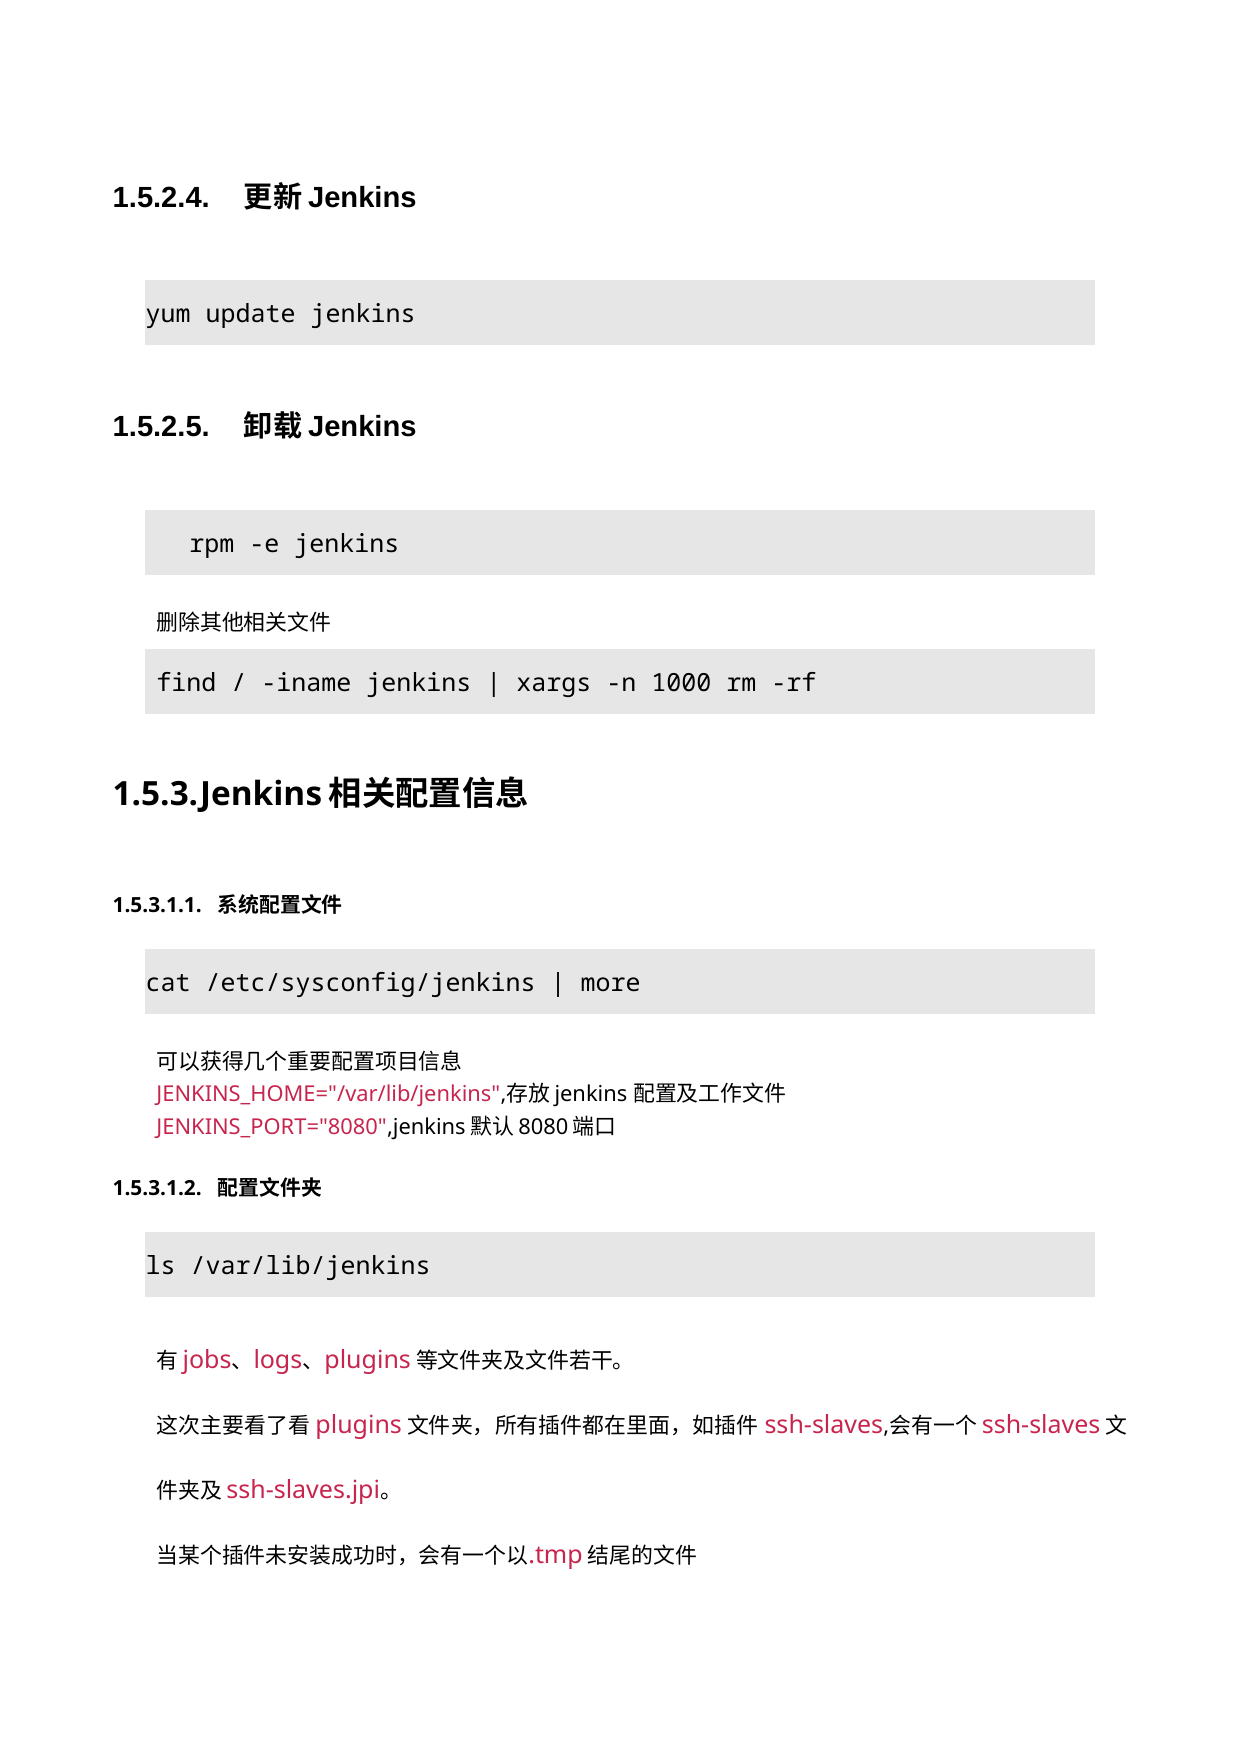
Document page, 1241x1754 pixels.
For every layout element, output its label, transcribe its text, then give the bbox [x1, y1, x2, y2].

text JENKINS_HOME="/var/lib/jenkins",存放jenkins 配置及工作文件 [156, 1076, 1128, 1109]
text ls /var/lib/jenkins [145, 1232, 1095, 1297]
subtitle 系统配置文件 [112, 887, 1128, 920]
text 可以获得几个重要配置项目信息 [156, 1044, 1128, 1076]
subtitle 配置文件夹 [112, 1170, 1128, 1203]
text cat /etc/sysconfig/jenkins | more [145, 949, 1095, 1014]
text rpm -e jenkins [145, 510, 1095, 575]
text JENKINS_PORT="8080",jenkins默认8080端口 [156, 1109, 1128, 1141]
text 删除其他相关文件 [112, 604, 1128, 637]
subtitle Jenkins相关配置信息 [112, 758, 1128, 823]
subtitle 卸载Jenkins [112, 392, 1128, 457]
subtitle 更新Jenkins [112, 162, 1128, 227]
text yum update jenkins [145, 280, 1095, 345]
text find / -iname jenkins | xargs -n 1000 rm -rf [145, 649, 1095, 714]
text 有jobs、logs、plugins等文件夹及文件若干。 这次主要看了看plugins文件夹，所有插件都在里面，如插件ssh-slaves,会有一个ssh-slaves文件夹及ssh-slaves.jpi。 当某个插件未安装成功时，会有一个以.tmp结尾的文件 [156, 1326, 1128, 1586]
